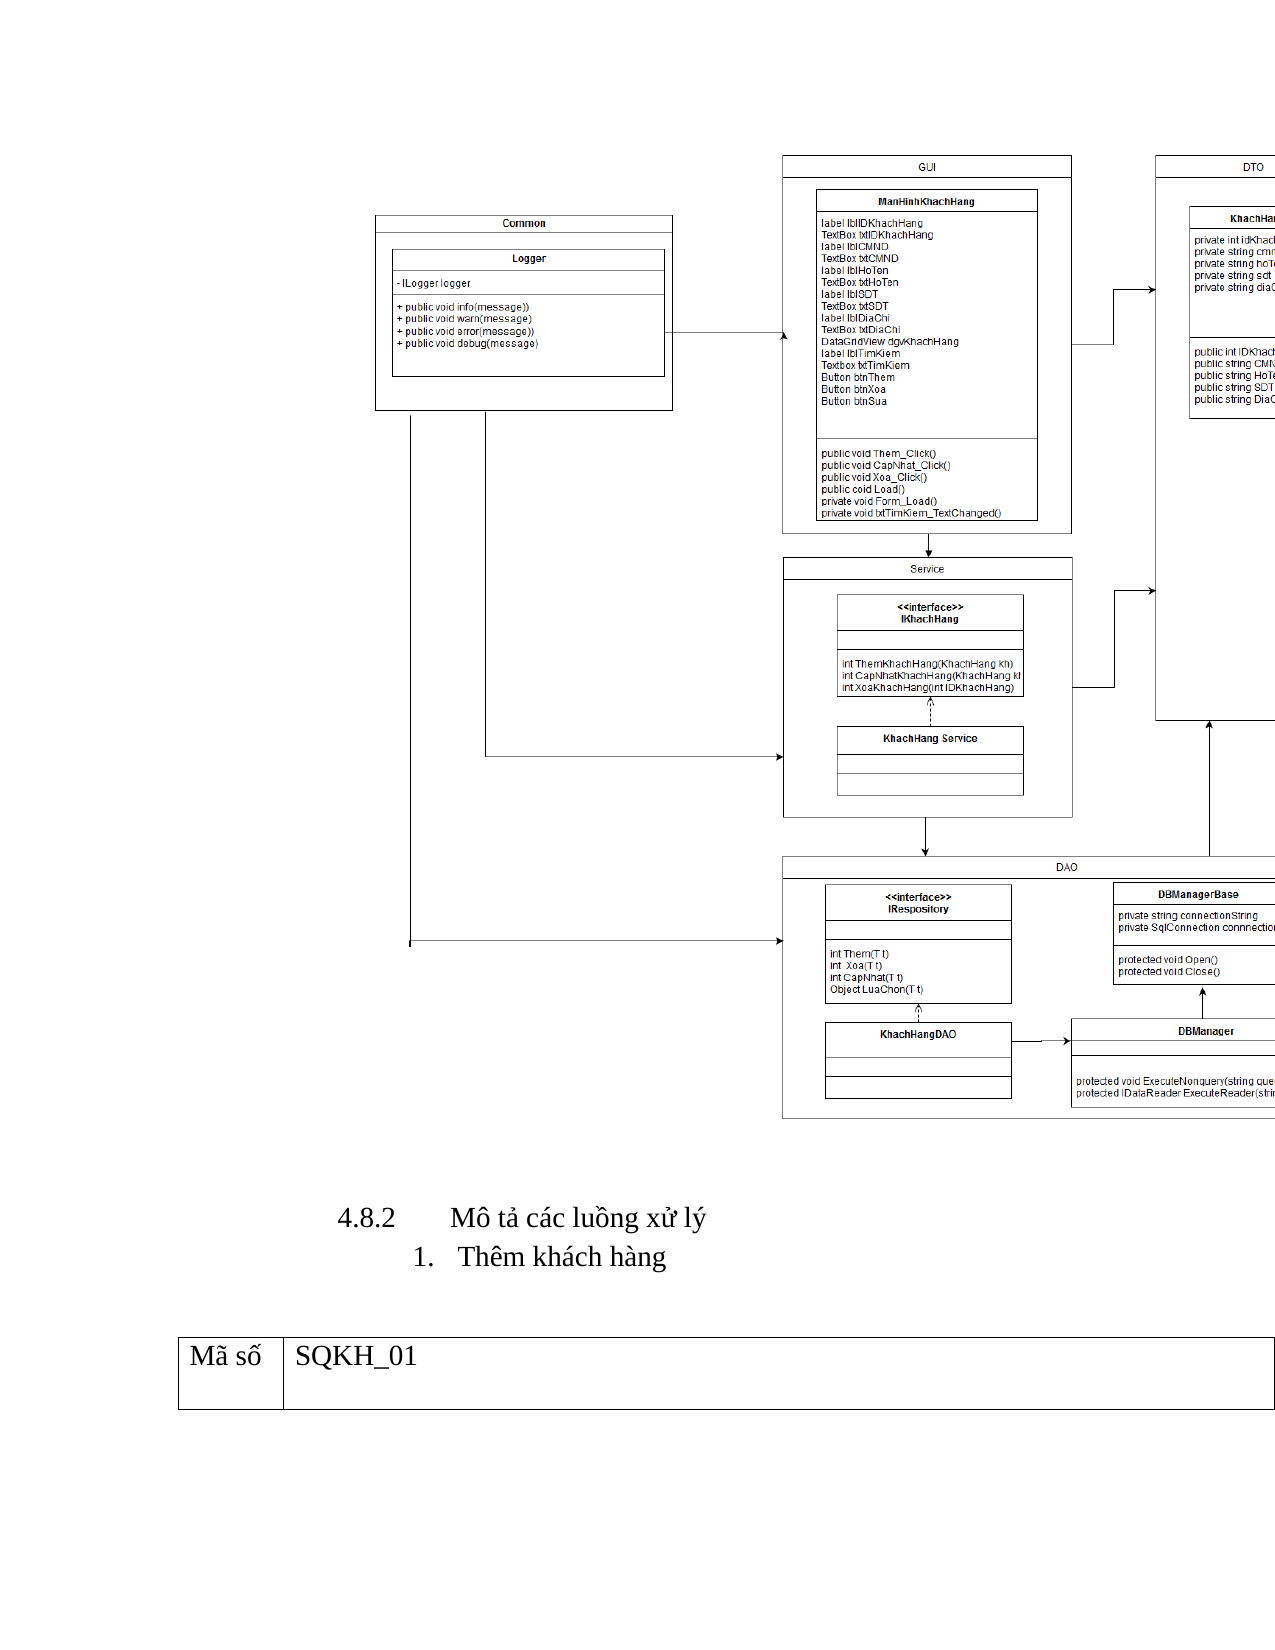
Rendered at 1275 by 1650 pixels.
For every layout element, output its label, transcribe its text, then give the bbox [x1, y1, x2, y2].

table_header Mã số [179, 1338, 283, 1409]
title Thêm khách hàng [412, 1239, 1125, 1311]
table_header SQKH_01 [284, 1338, 1274, 1409]
title Mô tả các luồng xử lý [337, 1200, 1125, 1234]
picture [375, 150, 1275, 1119]
